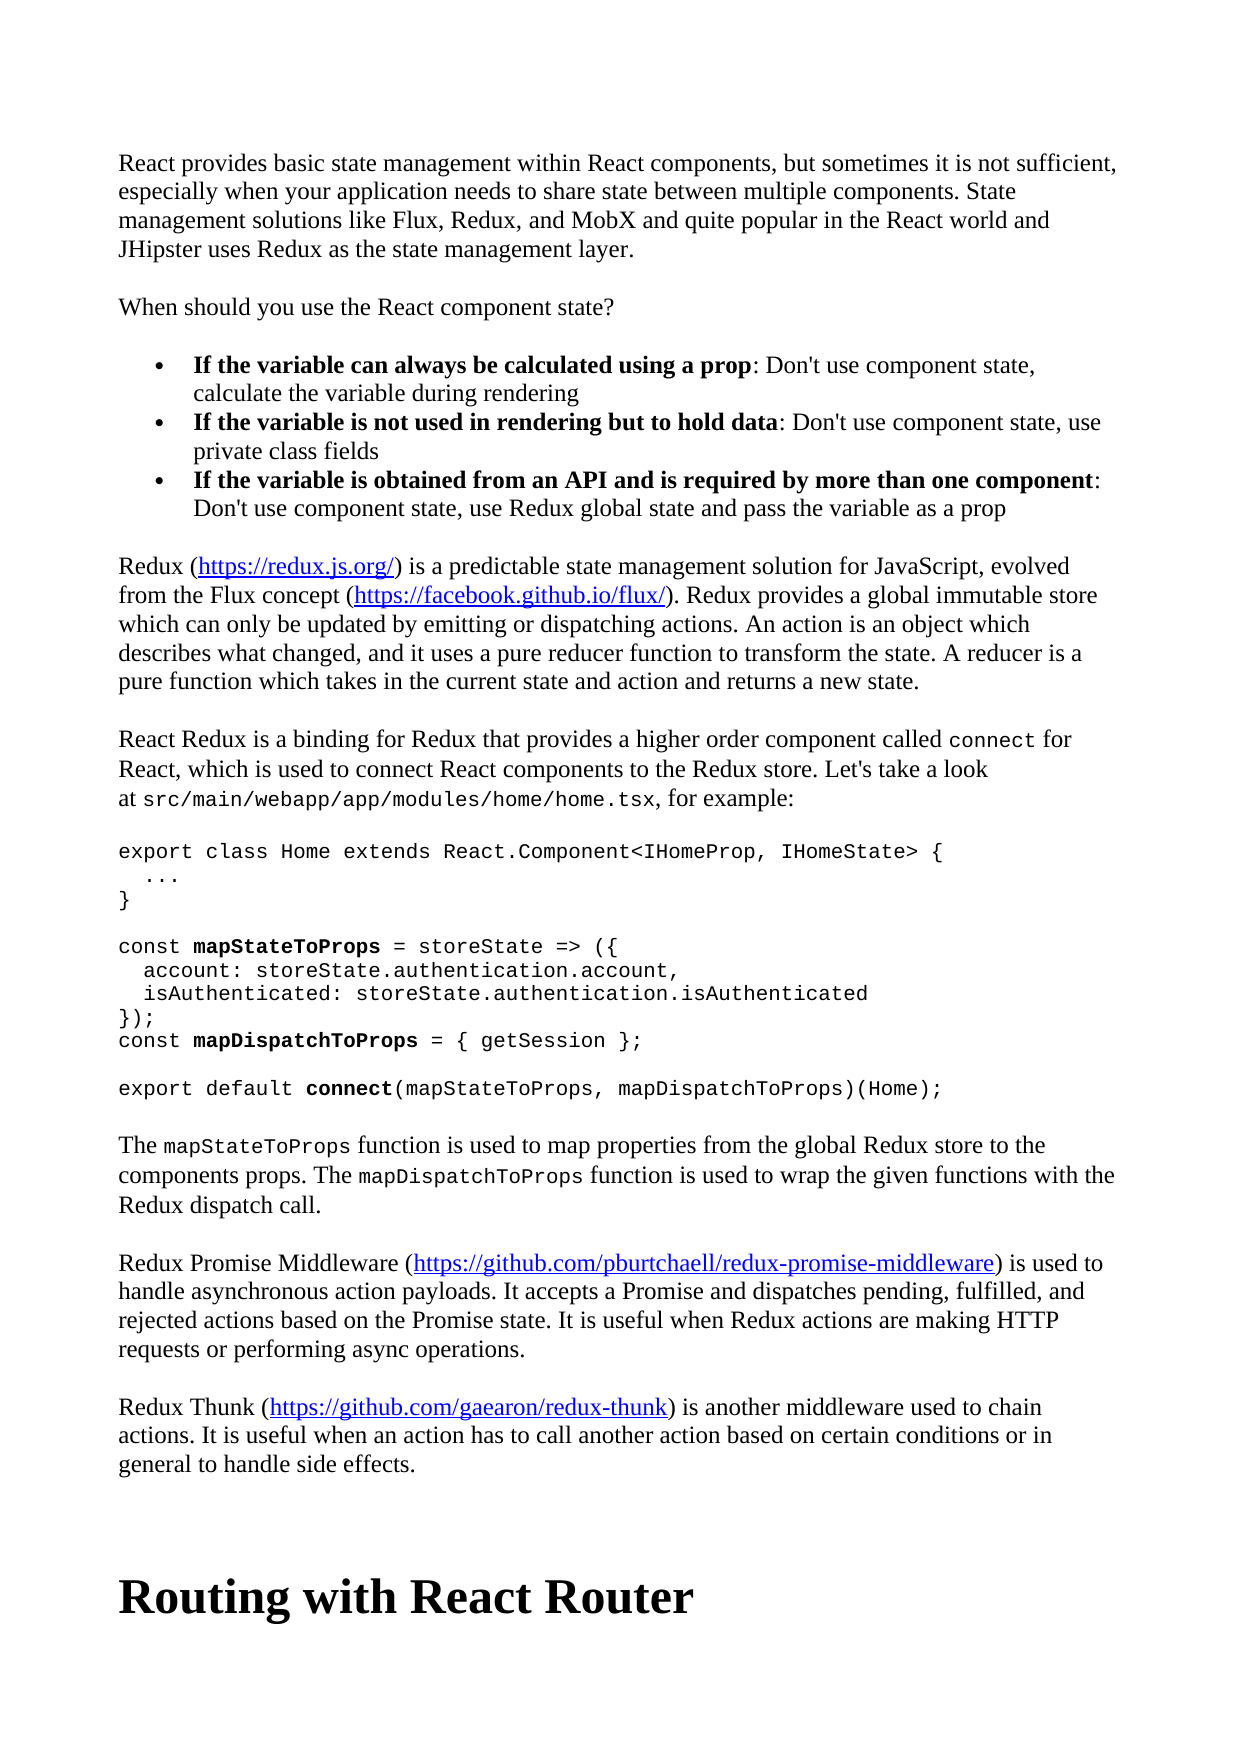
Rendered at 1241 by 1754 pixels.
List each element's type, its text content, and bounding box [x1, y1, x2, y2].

text Redux (https://redux.js.org/) is a predictable state management solution for JavaScript, evolved from the Flux concept (https://facebook.github.io/flux/). Redux provides a global immutable store which can only be updated by emitting or dispatching actions. An action is an object which describes what changed, and it uses a pure reducer function to transform the state. A reducer is a pure function which takes in the current state and action and returns a new state. [118, 551, 1122, 695]
list If the variable is obtained from an API and is required by more than one component: Don't use component state, use Redux global state and pass the variable as a prop [156, 465, 1122, 522]
text Redux Promise Middleware (https://github.com/pburtchaell/redux-promise-middleware) is used to handle asynchronous action payloads. It accepts a Promise and dispatches pending, fulfilled, and rejected actions based on the Promise state. It is useful when Redux actions are making HTTP requests or performing async operations. [118, 1248, 1122, 1363]
text Redux Thunk (https://github.com/gaearon/redux-thunk) is another middleware used to chain actions. It is useful when an action has to call another action based on certain conditions or in general to handle side effects. [118, 1392, 1122, 1478]
text export class Home extends React.Component<IHomeProp, IHomeState> { ... } const mapStateToProps = storeState => ({ account: storeState.authentication.account, isAuthenticated: storeState.authentication.isAuthenticated }); const mapDispatchToProps = { getSession }; export default connect(mapStateToProps, mapDispatchToProps)(Home); [118, 841, 1122, 1101]
text When should you use the React component state? [118, 292, 1122, 321]
list If the variable can always be calculated using a prop: Don't use component state, calculate the variable during rendering [156, 350, 1122, 407]
text React provides basic state management within React components, but sometimes it is not sufficient, especially when your application needs to share state between multiple components. State management solutions like Flux, Redux, and MobX and quite popular in the React world and JHipster uses Redux as the state management layer. [118, 148, 1122, 263]
list If the variable is not used in rendering but to hold data: Don't use component state, use private class fields [156, 407, 1122, 465]
subtitle Routing with React Router [118, 1567, 1122, 1624]
text The mapStateToProps function is used to map properties from the global Redux store to the components props. The mapDispatchToProps function is used to wrap the given functions with the Redux dispatch call. [118, 1131, 1122, 1218]
text React Redux is a binding for Redux that provides a higher order component called connect for React, which is used to connect React components to the Redux store. Let's take a look at src/main/webapp/app/modules/home/home.tsx, for example: [118, 724, 1122, 812]
